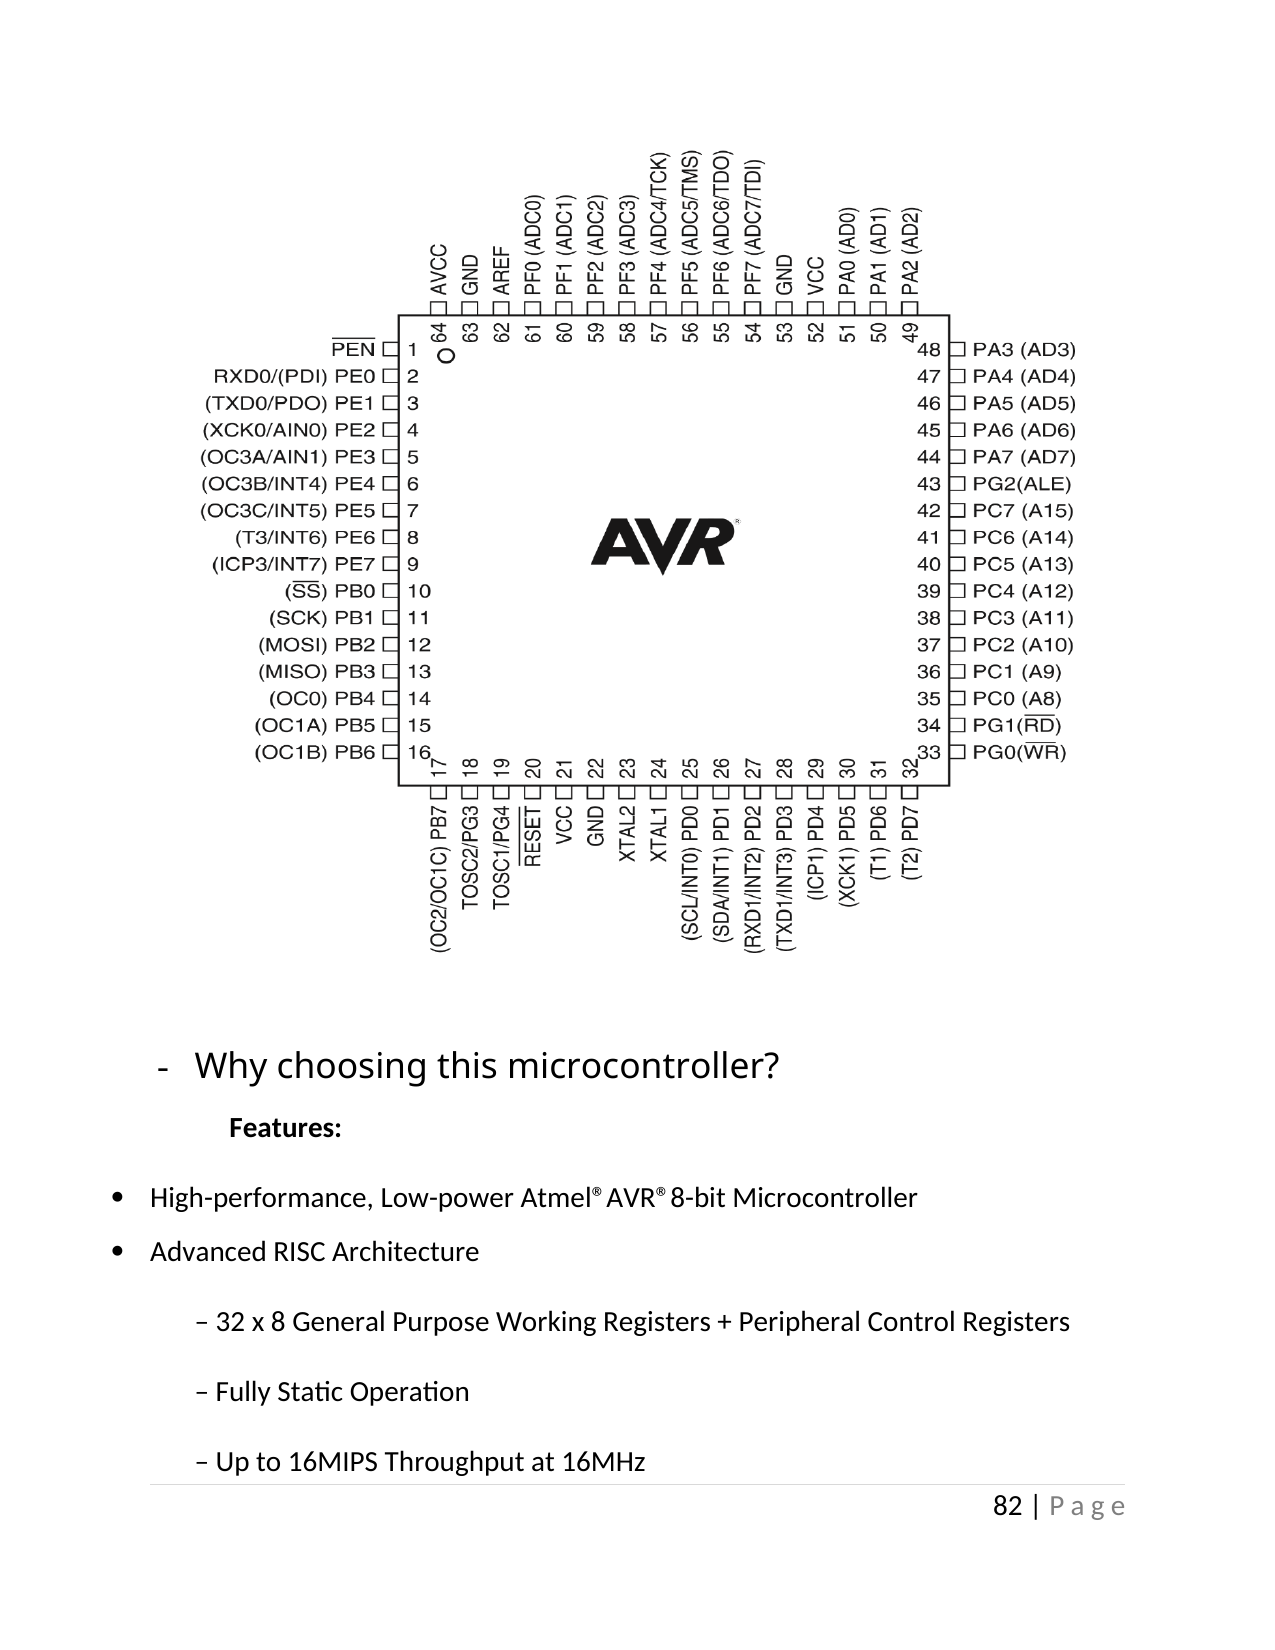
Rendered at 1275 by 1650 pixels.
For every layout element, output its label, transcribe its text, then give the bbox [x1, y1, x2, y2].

text – Fully Static Operation [150, 1373, 1125, 1408]
list Advanced RISC Architecture [112, 1233, 1125, 1268]
list Why choosing this microcontroller? [157, 1040, 1125, 1089]
list High-performance, Low-power Atmel®AVR®8-bit Microcontroller [112, 1179, 1125, 1215]
text – 32 x 8 General Purpose Working Registers + Peripheral Control Registers [150, 1303, 1125, 1338]
picture [200, 150, 1075, 953]
text Features: [150, 1109, 1125, 1145]
text – Up to 16MIPS Throughput at 16MHz [150, 1443, 1125, 1479]
